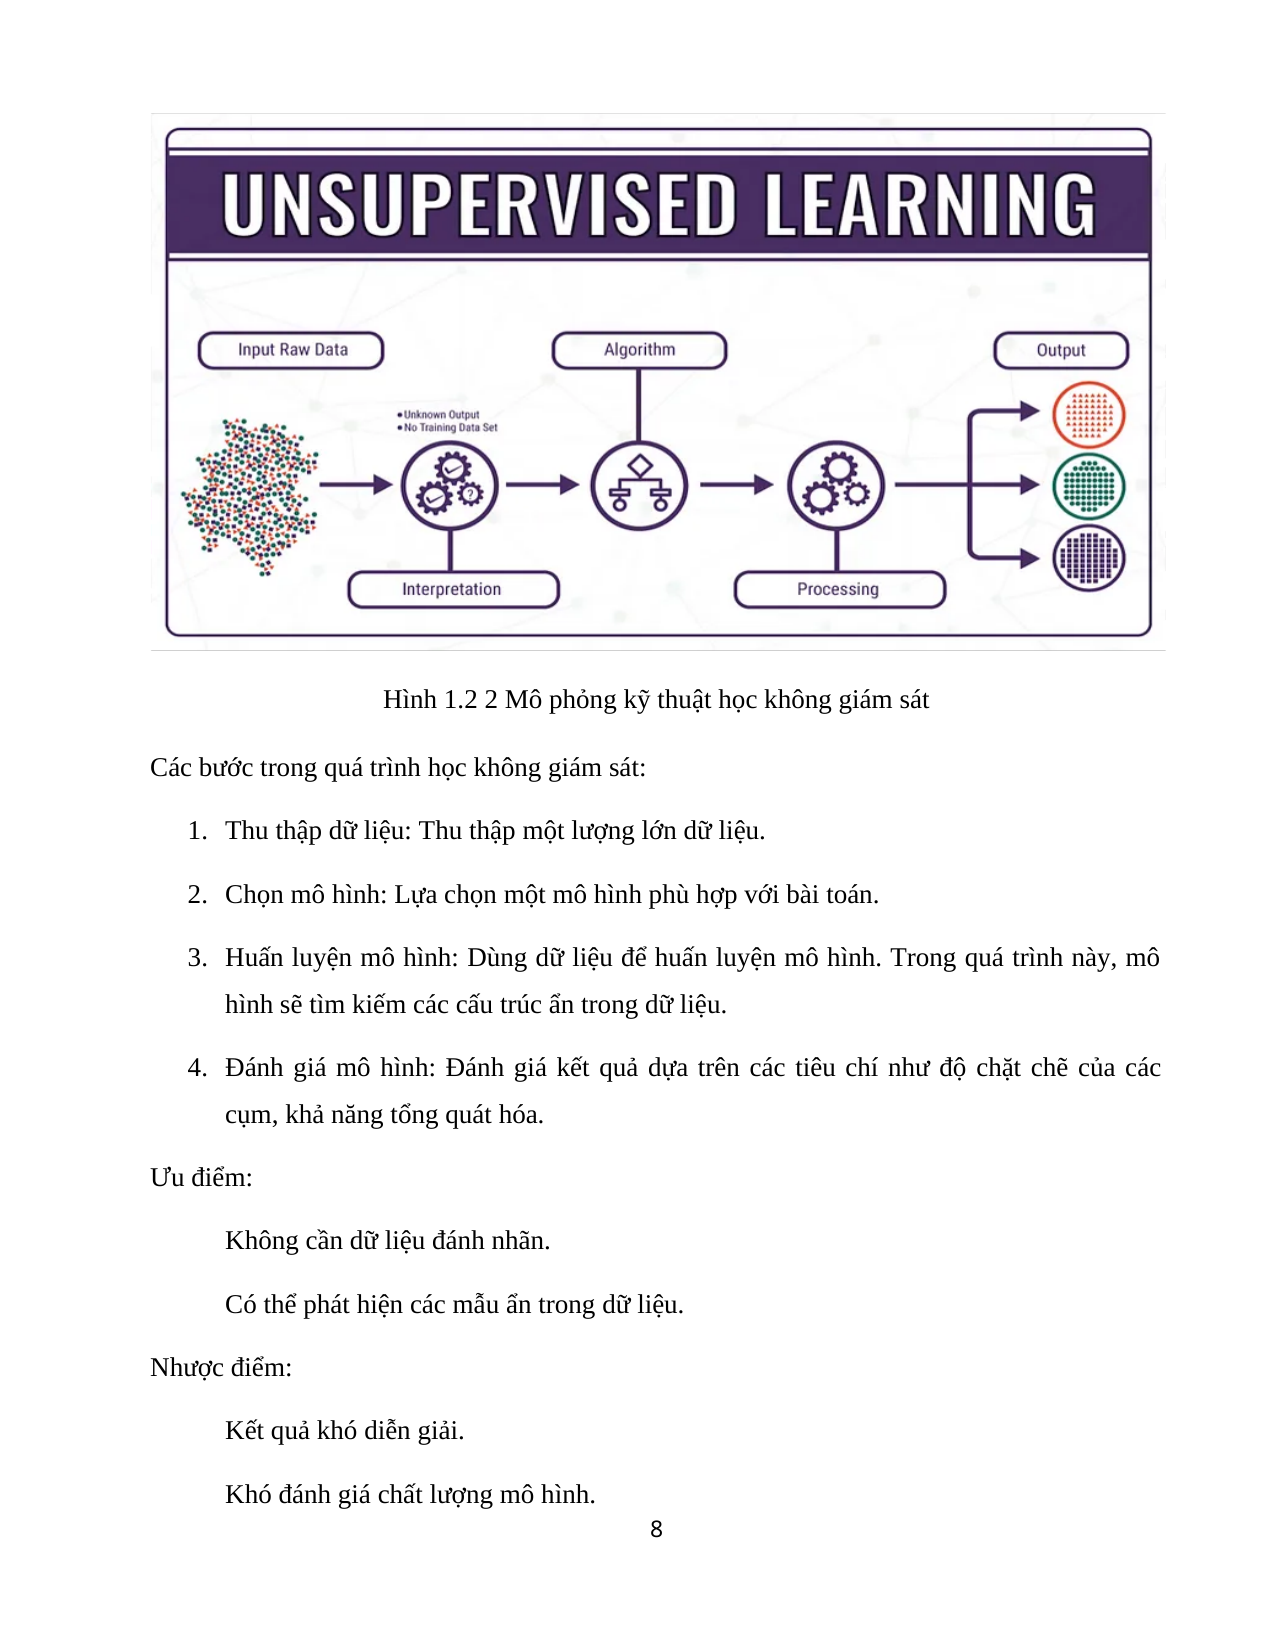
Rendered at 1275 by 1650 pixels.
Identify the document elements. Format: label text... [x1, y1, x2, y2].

text Có thể phát hiện các mẫu ẩn trong dữ liệu. [225, 1288, 1162, 1319]
picture [150, 112, 1167, 652]
text Hình 1.2 2 Mô phỏng kỹ thuật học không giám sát [150, 683, 1162, 715]
list Huấn luyện mô hình: Dùng dữ liệu để huấn luyện mô hình. Trong quá trình này, mô hình sẽ tìm kiếm các cấu trúc ẩn trong dữ liệu. [187, 941, 1162, 1019]
text Các bước trong quá trình học không giám sát: [150, 751, 1162, 782]
text Kết quả khó diễn giải. [225, 1414, 1162, 1446]
text Nhược điểm: [150, 1351, 1162, 1382]
text Không cần dữ liệu đánh nhãn. [225, 1224, 1162, 1256]
list Đánh giá mô hình: Đánh giá kết quả dựa trên các tiêu chí như độ chặt chẽ của các cụm, khả năng tổng quát hóa. [187, 1051, 1162, 1129]
list Chọn mô hình: Lựa chọn một mô hình phù hợp với bài toán. [187, 878, 1162, 909]
list Thu thập dữ liệu: Thu thập một lượng lớn dữ liệu. [187, 814, 1162, 846]
text Ưu điểm: [150, 1161, 1162, 1192]
text Khó đánh giá chất lượng mô hình. [225, 1478, 1162, 1509]
